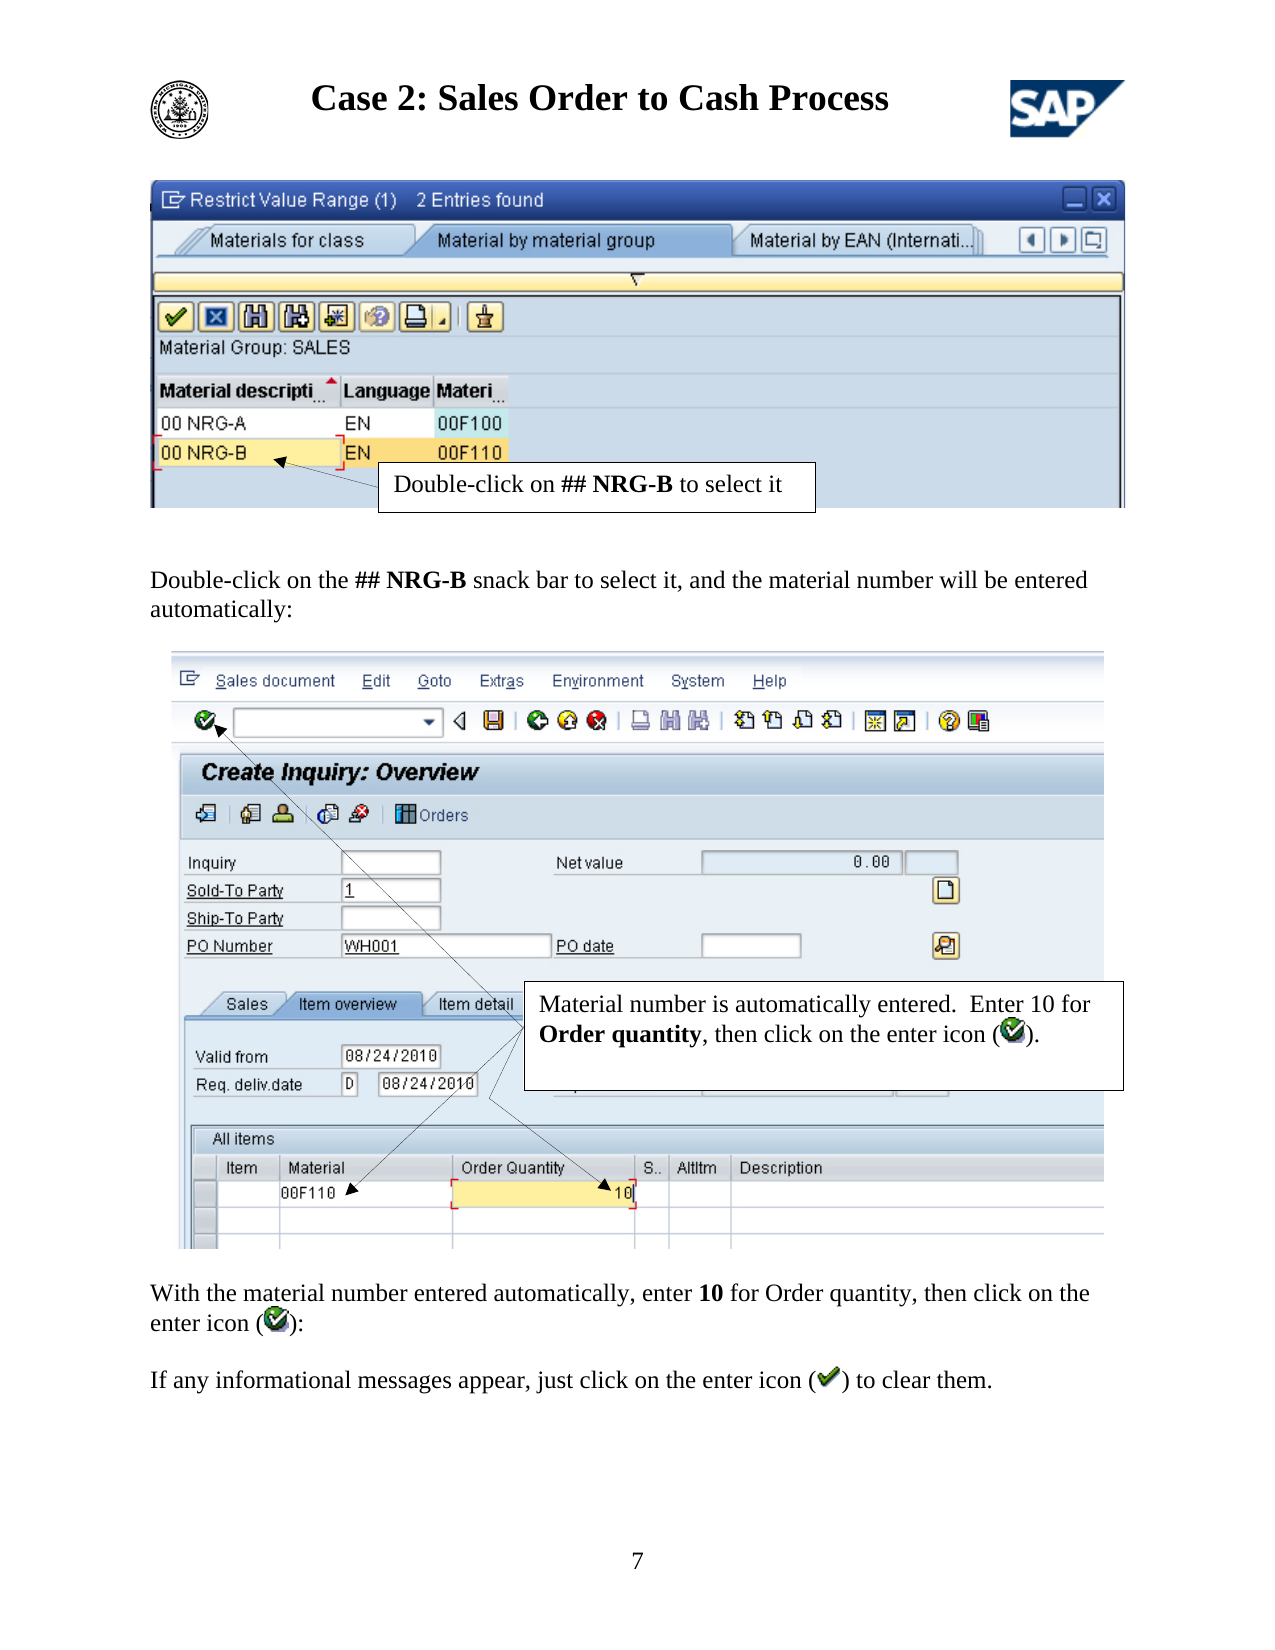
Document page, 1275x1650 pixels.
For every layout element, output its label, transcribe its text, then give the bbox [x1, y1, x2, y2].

picture [263, 1306, 289, 1332]
text If any informational messages appear, just click on the enter icon () to clear them. [150, 1366, 1125, 1394]
picture [1010, 80, 1125, 139]
text With the material number entered automatically, enter 10 for Order quantity, then click on the enter icon (): [150, 1278, 1125, 1337]
text Double-click on the ## NRG-B snack bar to select it, and the material number will be entered automatically: [150, 565, 1125, 623]
picture [171, 651, 1104, 1249]
picture [150, 180, 1125, 508]
picture [1000, 1017, 1026, 1043]
picture [816, 1366, 842, 1389]
picture [150, 80, 209, 139]
